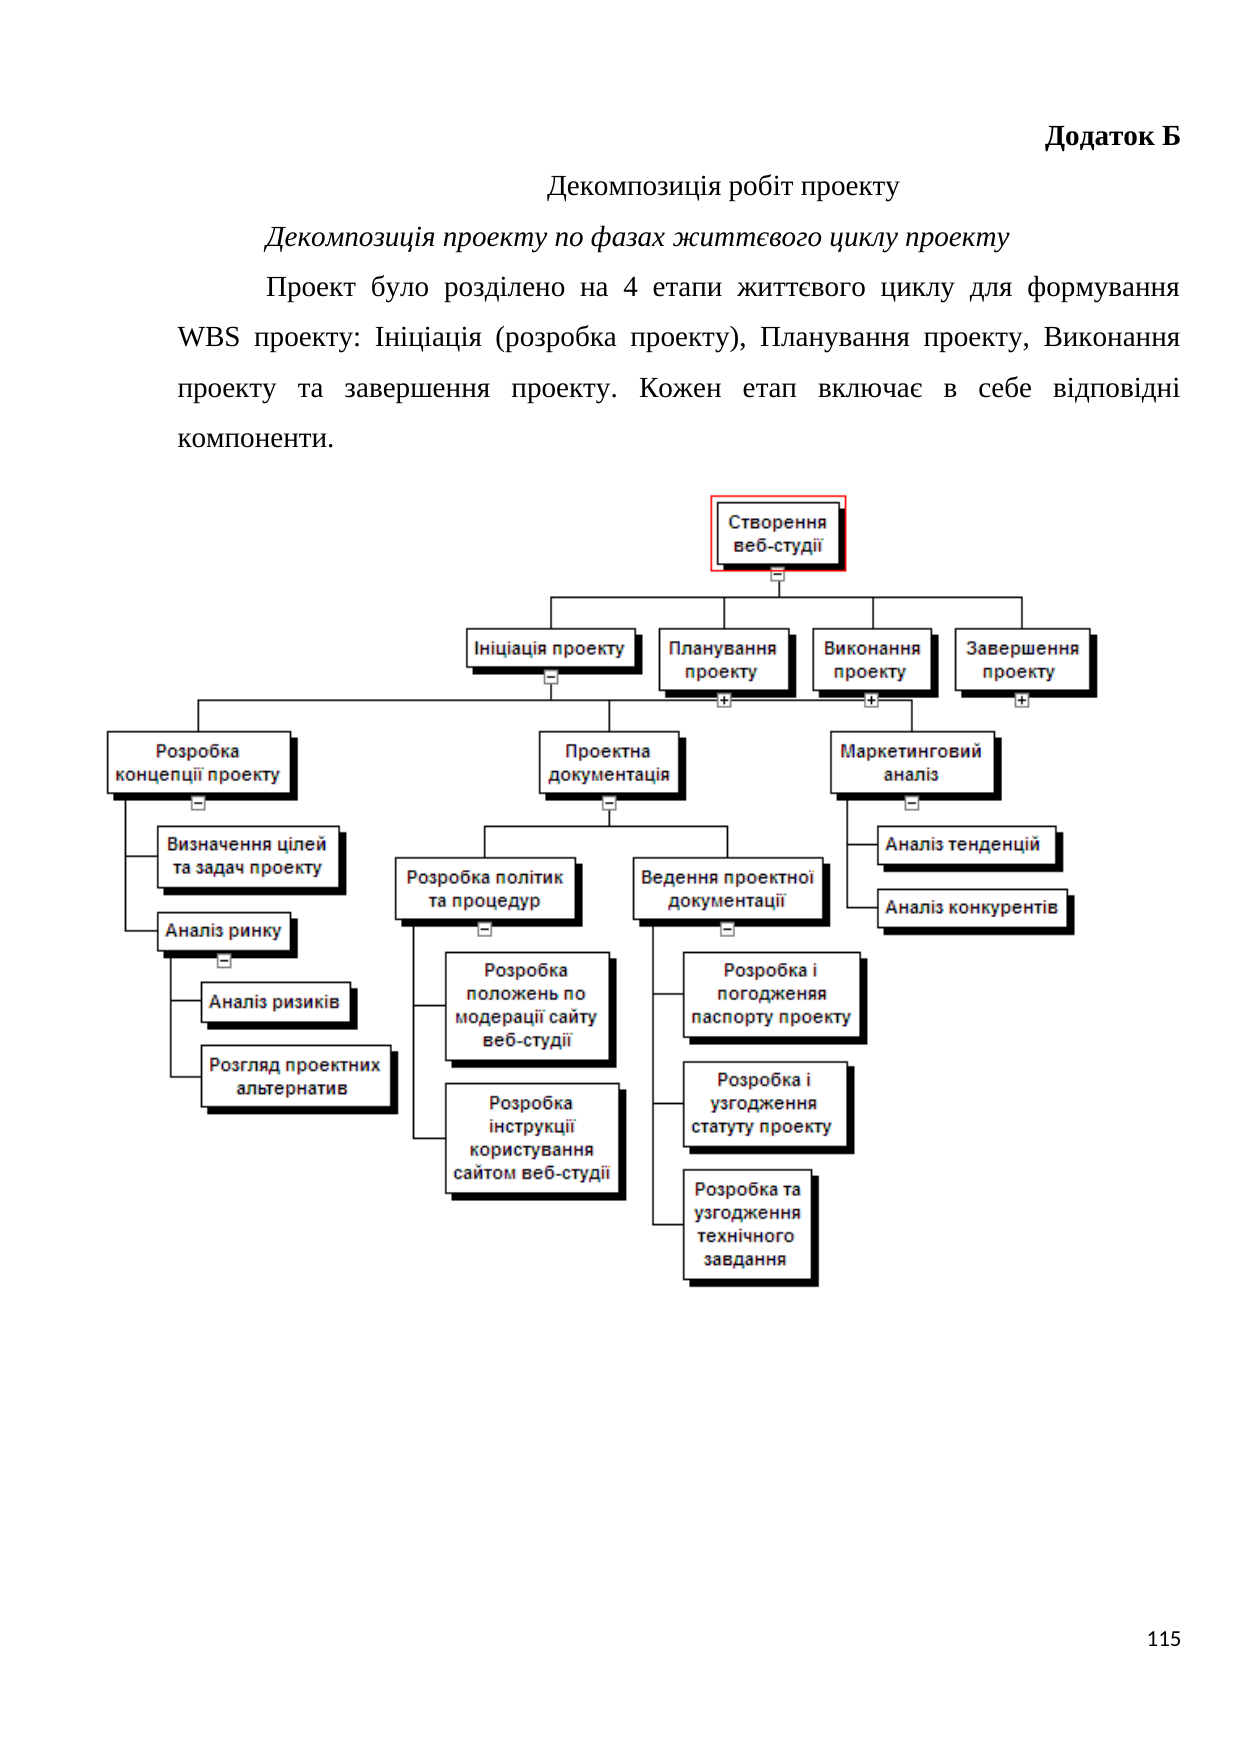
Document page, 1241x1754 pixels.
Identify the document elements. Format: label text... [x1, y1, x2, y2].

text Декомпозиція робіт проекту [177, 168, 1181, 202]
text Додаток Б [177, 118, 1181, 152]
text Проект було розділено на 4 етапи життєвого циклу для формування WBS проекту: Ініціація (розробка проекту), Планування проекту, Виконання проекту та завершення проекту. Кожен етап включає в себе відповідні компоненти. [177, 269, 1181, 453]
picture [91, 479, 1153, 1332]
text Декомпозиція проекту по фазах життєвого циклу проекту [177, 219, 1181, 252]
